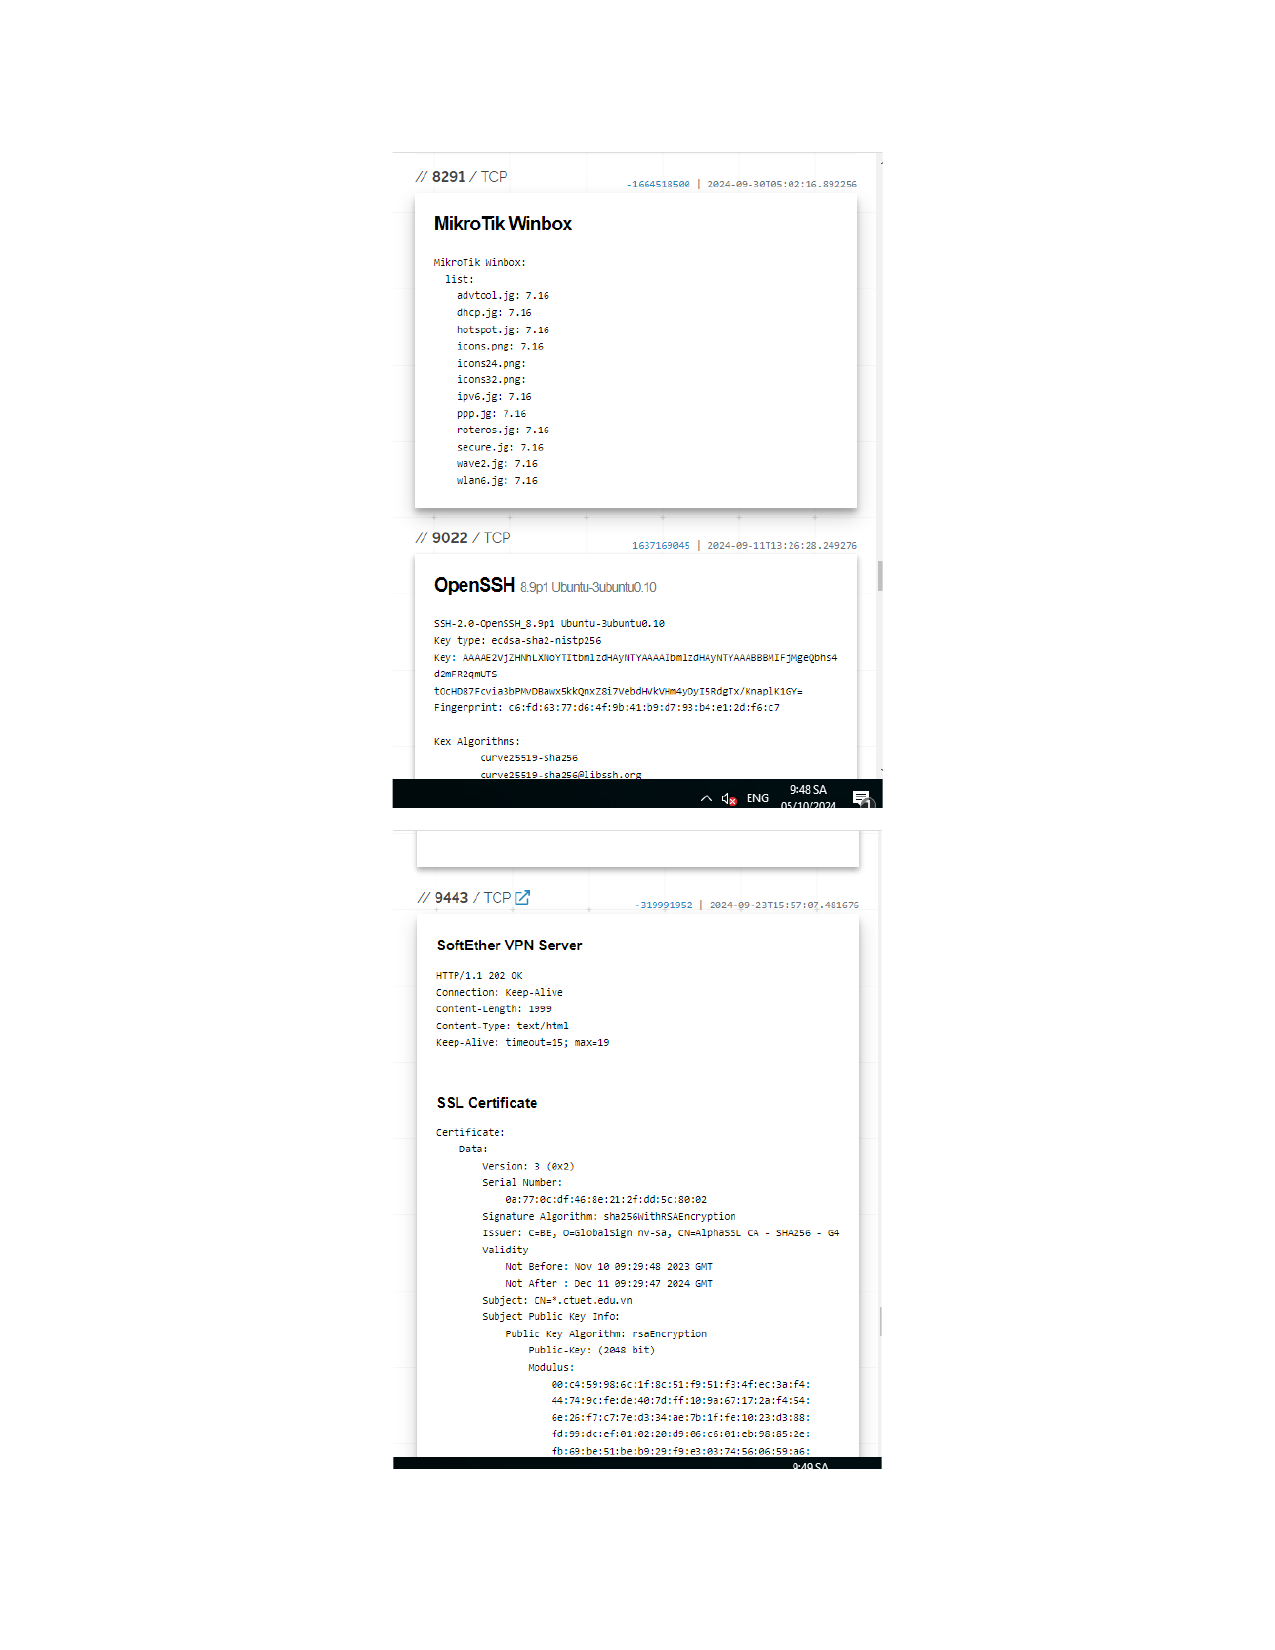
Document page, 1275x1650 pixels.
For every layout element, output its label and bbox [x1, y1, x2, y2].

picture [392, 150, 883, 808]
picture [393, 826, 882, 1469]
